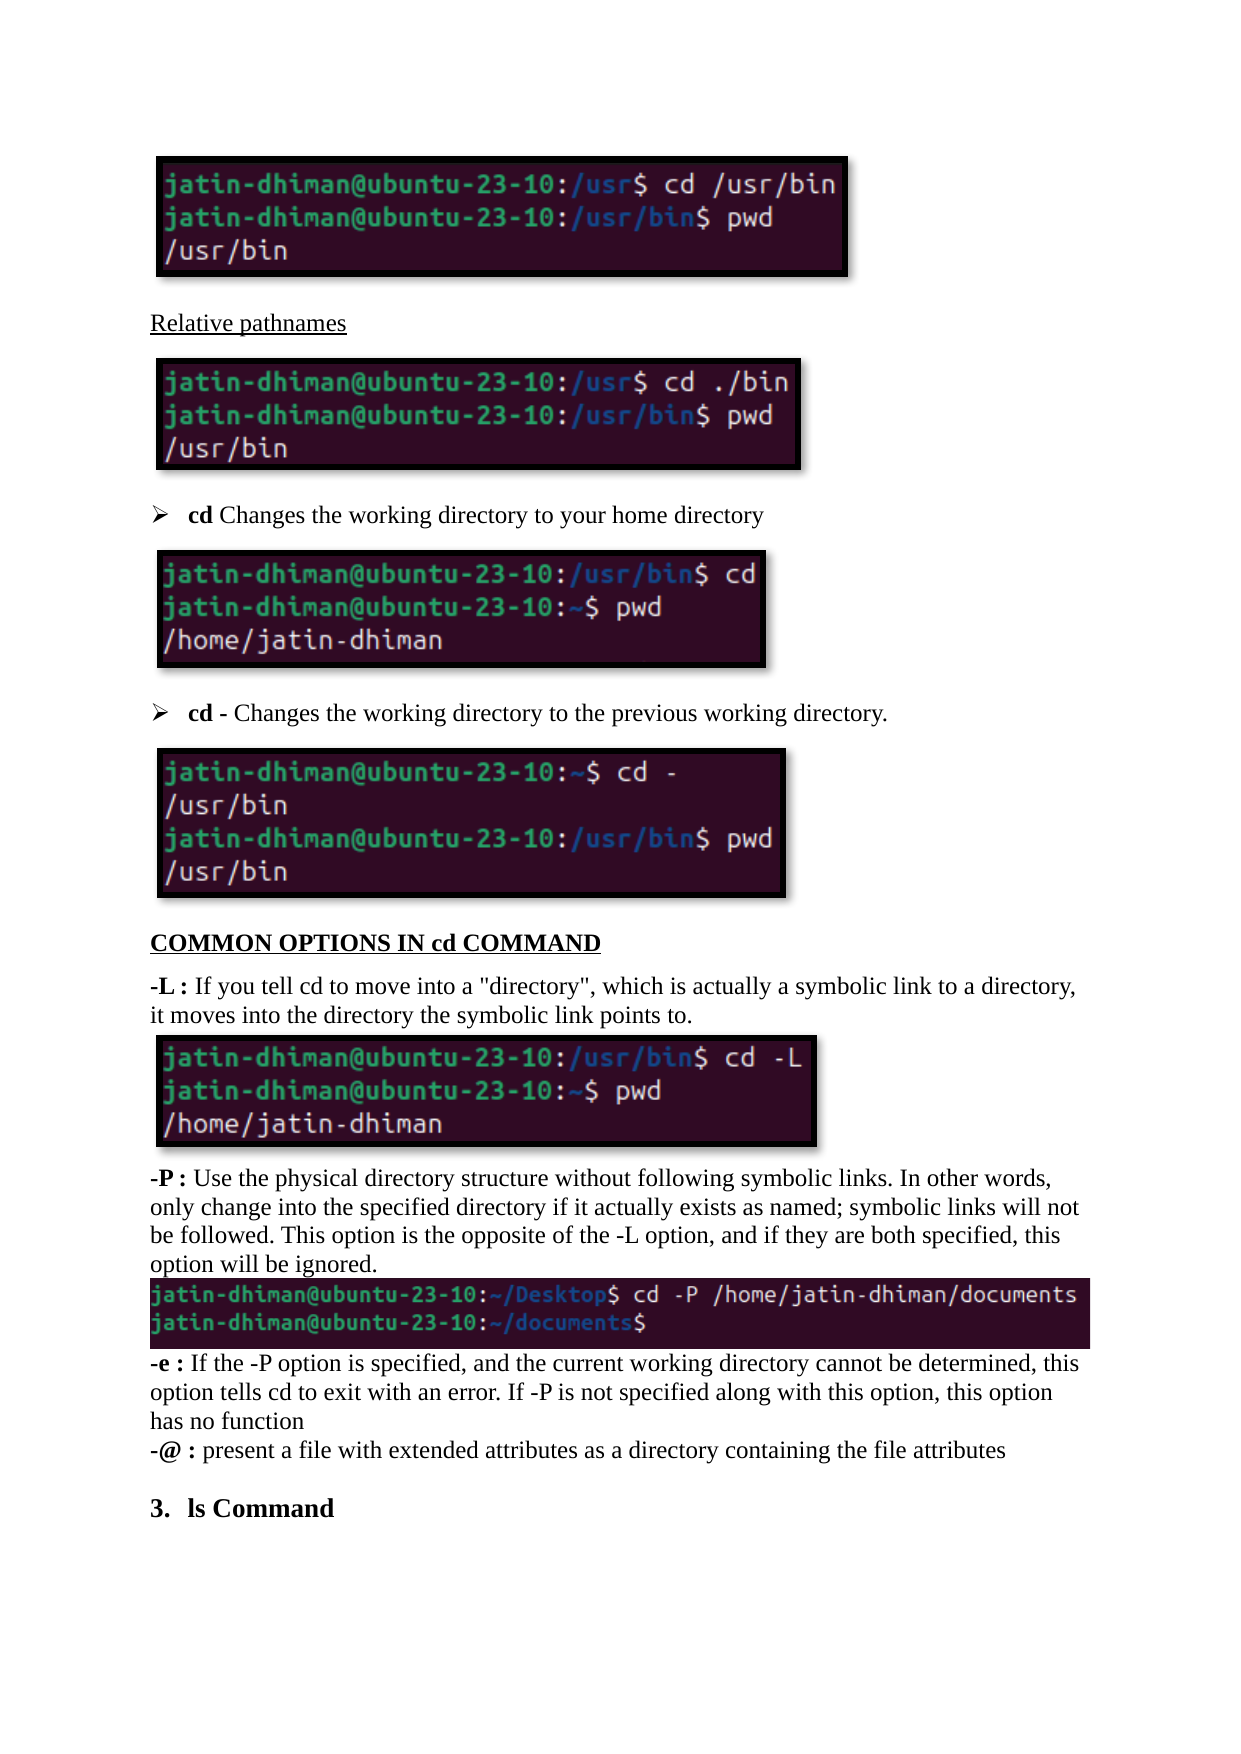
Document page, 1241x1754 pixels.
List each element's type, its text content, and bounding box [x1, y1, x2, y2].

text -e : If the -P option is specified, and the current working directory cannot be determined, this option tells cd to exit with an error. If -P is not specified along with this option, this option has no function [150, 1349, 1090, 1435]
text -P : Use the physical directory structure without following symbolic links. In other words, only change into the specified directory if it actually exists as named; symbolic links will not be followed. This option is the opposite of the -L option, and if they are both specified, this option will be ignored. [150, 1163, 1090, 1278]
picture [163, 754, 780, 892]
picture [163, 1041, 811, 1141]
picture [150, 1278, 1091, 1349]
list Relative pathnames [150, 308, 1090, 337]
text -L : If you tell cd to move into a "directory", which is actually a symbolic link to a directory, it moves into the directory the symbolic link points to. [150, 971, 1090, 1028]
list cd Changes the working directory to your home directory [150, 500, 1090, 529]
picture [163, 163, 842, 270]
text -@ : present a file with extended attributes as a directory containing the file attributes [150, 1435, 1090, 1463]
text COMMON OPTIONS IN cd COMMAND [150, 928, 1090, 957]
picture [163, 556, 760, 662]
list ls Command [150, 1492, 1090, 1523]
list cd - Changes the working directory to the previous working directory. [150, 698, 1090, 727]
picture [163, 364, 795, 464]
